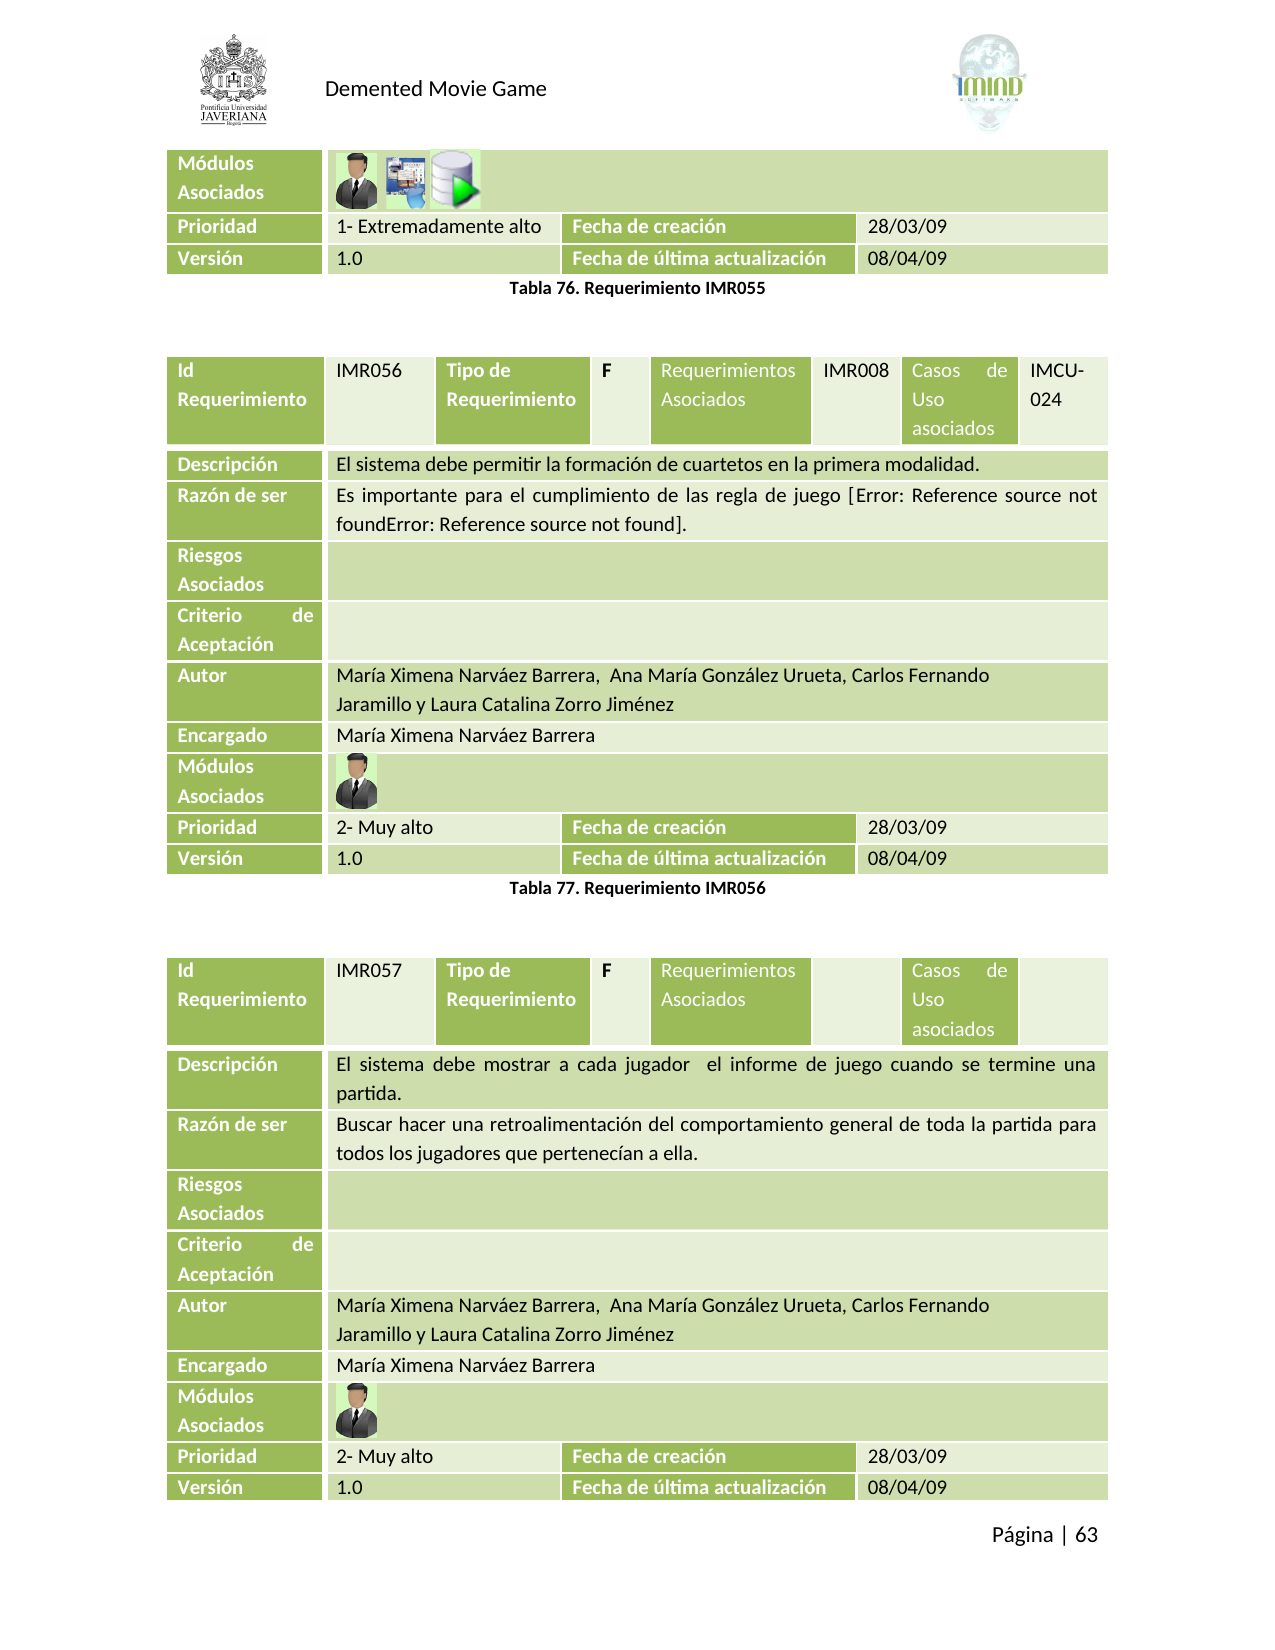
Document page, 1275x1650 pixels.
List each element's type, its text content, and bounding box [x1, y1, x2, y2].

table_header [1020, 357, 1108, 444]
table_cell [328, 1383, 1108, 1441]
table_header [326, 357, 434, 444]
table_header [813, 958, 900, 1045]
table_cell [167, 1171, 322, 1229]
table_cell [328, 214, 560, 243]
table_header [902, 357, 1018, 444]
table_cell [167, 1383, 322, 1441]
picture [336, 753, 377, 809]
picture [336, 1383, 377, 1438]
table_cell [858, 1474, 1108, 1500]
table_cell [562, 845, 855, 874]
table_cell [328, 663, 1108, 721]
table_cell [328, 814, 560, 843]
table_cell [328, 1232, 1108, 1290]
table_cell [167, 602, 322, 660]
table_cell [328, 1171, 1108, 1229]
picture [386, 157, 426, 209]
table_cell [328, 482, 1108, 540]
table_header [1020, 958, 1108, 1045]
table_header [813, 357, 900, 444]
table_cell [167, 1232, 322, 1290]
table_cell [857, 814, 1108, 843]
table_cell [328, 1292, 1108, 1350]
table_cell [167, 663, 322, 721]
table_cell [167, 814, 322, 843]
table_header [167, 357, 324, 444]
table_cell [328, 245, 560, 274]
picture [200, 34, 267, 126]
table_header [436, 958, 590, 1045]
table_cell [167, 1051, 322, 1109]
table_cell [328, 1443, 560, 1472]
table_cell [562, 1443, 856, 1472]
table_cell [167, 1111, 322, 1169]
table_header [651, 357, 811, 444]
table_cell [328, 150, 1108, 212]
text Tabla 77. Requerimiento IMR056 [177, 876, 1098, 899]
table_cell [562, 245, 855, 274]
text Tabla 76. Requerimiento IMR055 [177, 276, 1098, 299]
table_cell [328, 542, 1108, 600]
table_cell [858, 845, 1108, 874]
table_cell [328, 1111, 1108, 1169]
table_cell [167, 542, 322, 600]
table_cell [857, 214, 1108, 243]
picture [951, 34, 1033, 138]
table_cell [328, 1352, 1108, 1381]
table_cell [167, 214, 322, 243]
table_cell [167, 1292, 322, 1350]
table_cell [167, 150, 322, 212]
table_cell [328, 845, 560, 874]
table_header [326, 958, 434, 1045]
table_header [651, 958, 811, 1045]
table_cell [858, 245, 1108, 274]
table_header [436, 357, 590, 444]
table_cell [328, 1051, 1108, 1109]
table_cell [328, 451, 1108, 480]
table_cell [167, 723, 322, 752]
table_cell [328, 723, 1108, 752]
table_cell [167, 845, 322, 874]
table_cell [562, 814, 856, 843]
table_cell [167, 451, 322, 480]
picture [336, 153, 377, 209]
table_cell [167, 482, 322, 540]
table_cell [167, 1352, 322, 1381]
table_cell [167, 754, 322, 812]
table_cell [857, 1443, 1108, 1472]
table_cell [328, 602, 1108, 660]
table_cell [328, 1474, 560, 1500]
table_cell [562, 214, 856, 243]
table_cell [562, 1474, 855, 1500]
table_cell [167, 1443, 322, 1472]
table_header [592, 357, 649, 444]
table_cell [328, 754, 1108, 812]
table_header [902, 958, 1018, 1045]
picture [430, 149, 481, 209]
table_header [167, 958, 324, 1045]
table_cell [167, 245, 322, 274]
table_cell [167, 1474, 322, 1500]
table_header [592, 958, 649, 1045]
